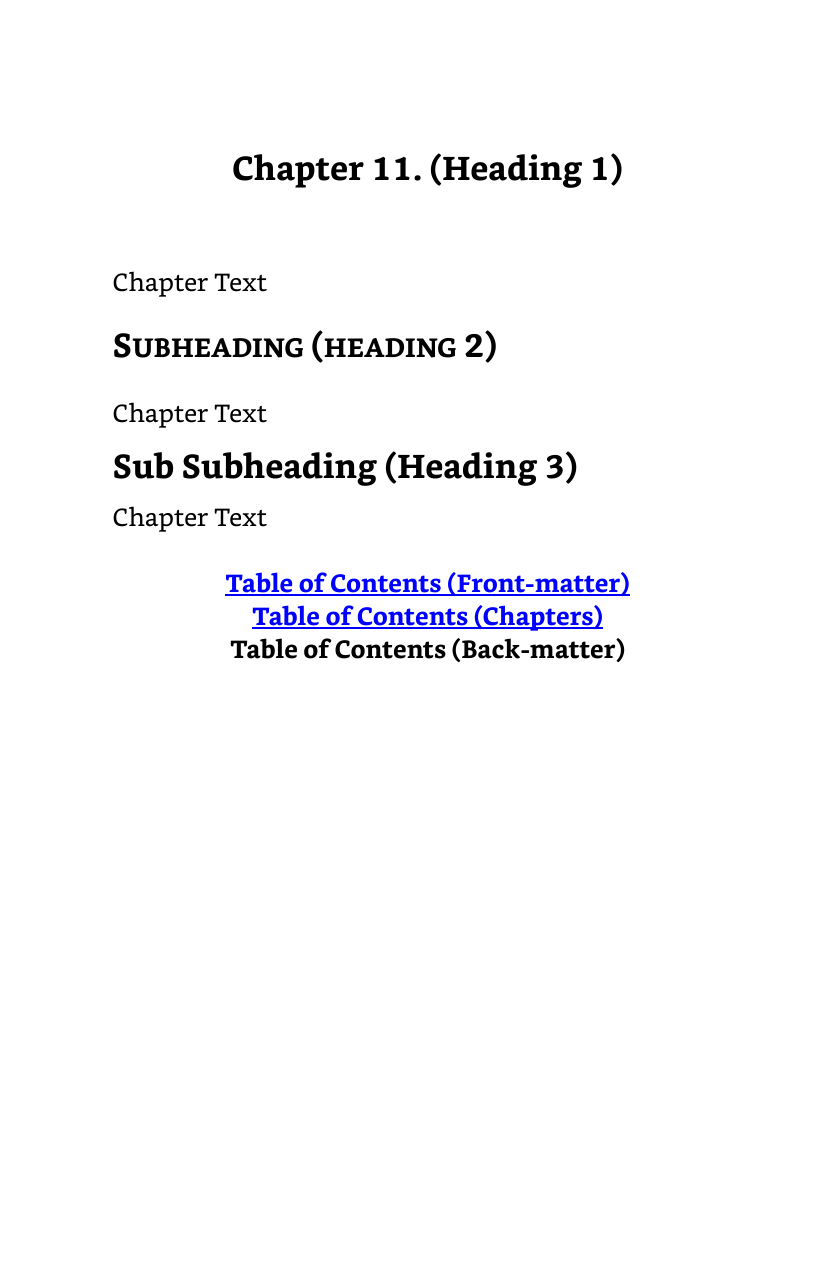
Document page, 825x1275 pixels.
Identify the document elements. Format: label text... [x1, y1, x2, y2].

text Table of Contents (Chapters) [112, 599, 742, 632]
subtitle Chapter 11. (Heading 1) [112, 146, 742, 189]
text Table of Contents (Back-matter) [112, 632, 742, 665]
text Chapter Text [112, 264, 742, 297]
text Chapter Text [112, 396, 742, 429]
text Table of Contents (Front-matter) [112, 566, 742, 599]
subtitle Subheading (heading 2) [112, 322, 742, 366]
text Chapter Text [112, 500, 742, 533]
subtitle Sub Subheading (Heading 3) [112, 444, 742, 488]
